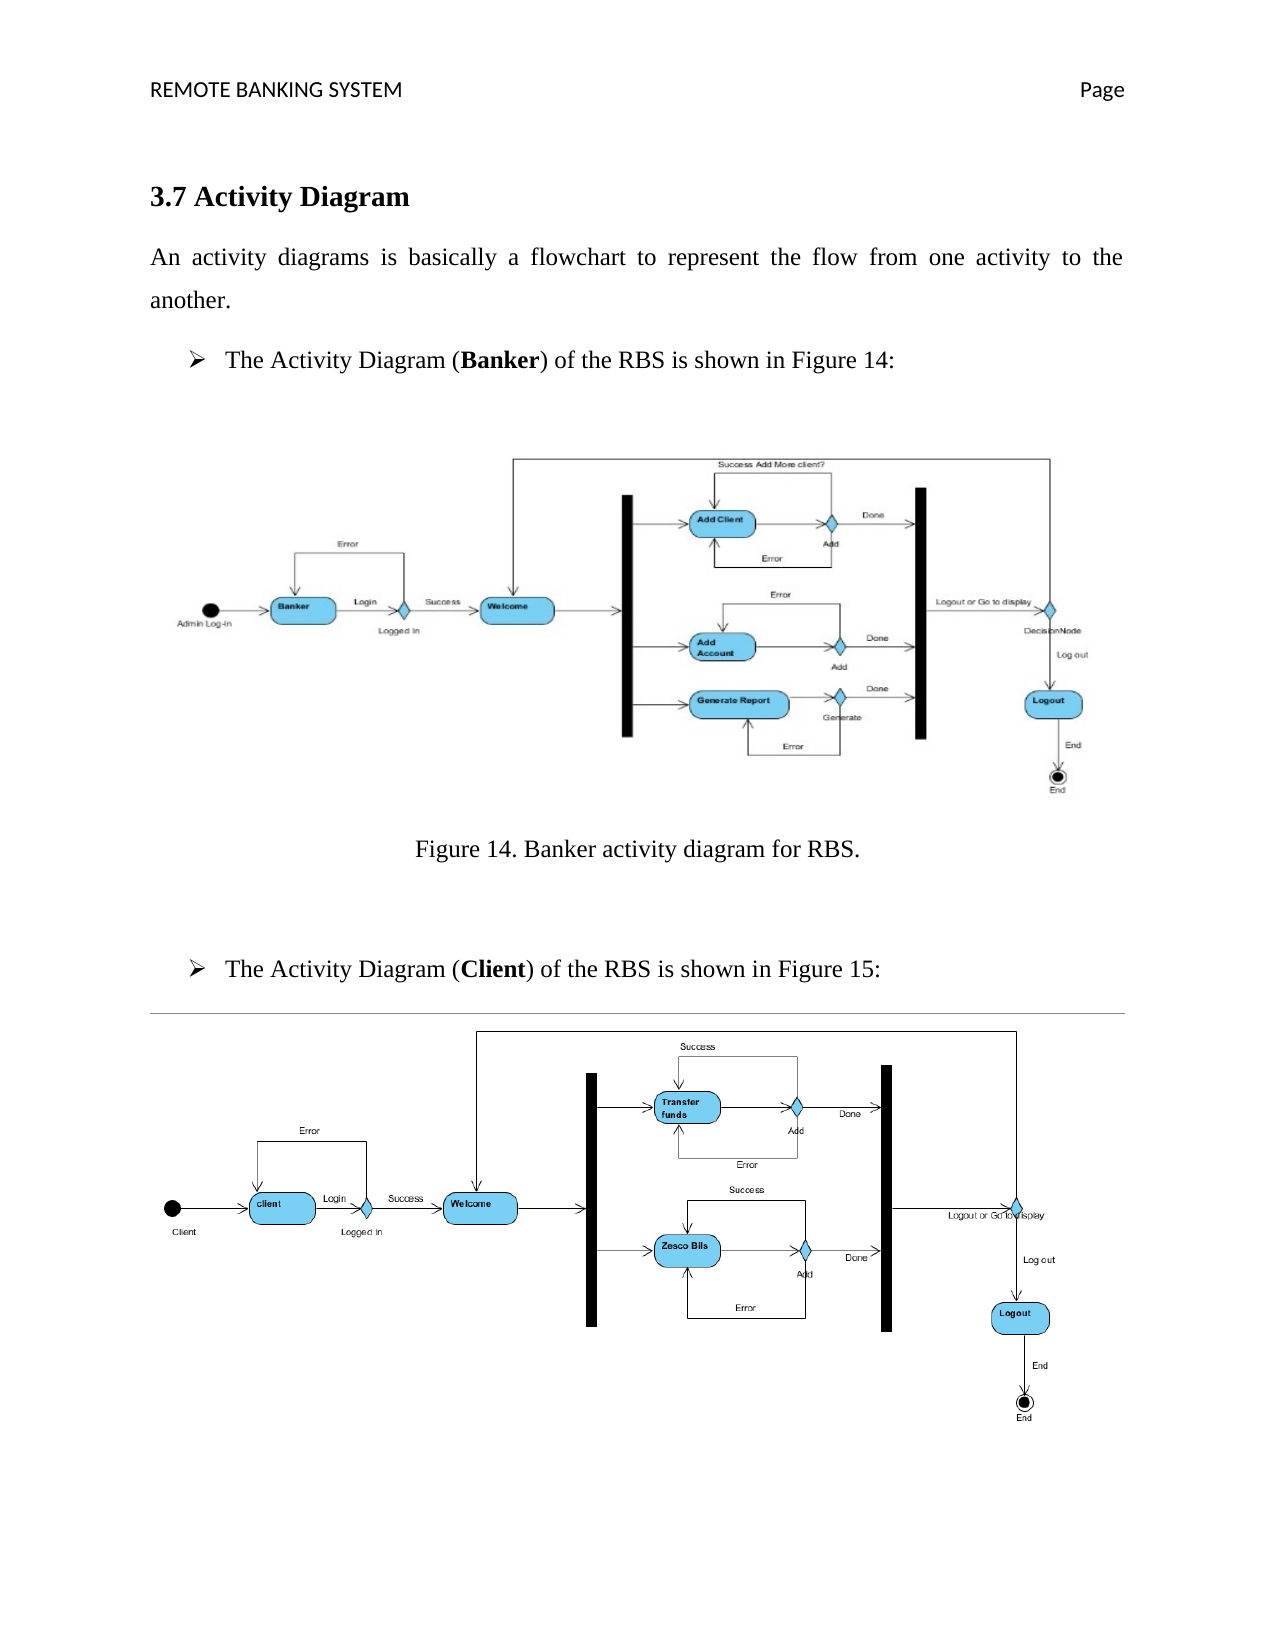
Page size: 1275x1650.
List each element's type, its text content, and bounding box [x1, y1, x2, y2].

text Figure 14. Banker activity diagram for RBS. [150, 834, 1125, 863]
picture [150, 1013, 1125, 1451]
text An activity diagrams is basically a flowchart to represent the flow from one activity to the another. [150, 242, 1125, 314]
subtitle 3.7 Activity Diagram [150, 179, 1125, 213]
picture [150, 404, 1124, 804]
list The Activity Diagram (Client) of the RBS is shown in Figure 15: [187, 954, 1125, 983]
list The Activity Diagram (Banker) of the RBS is shown in Figure 14: [187, 345, 1125, 373]
